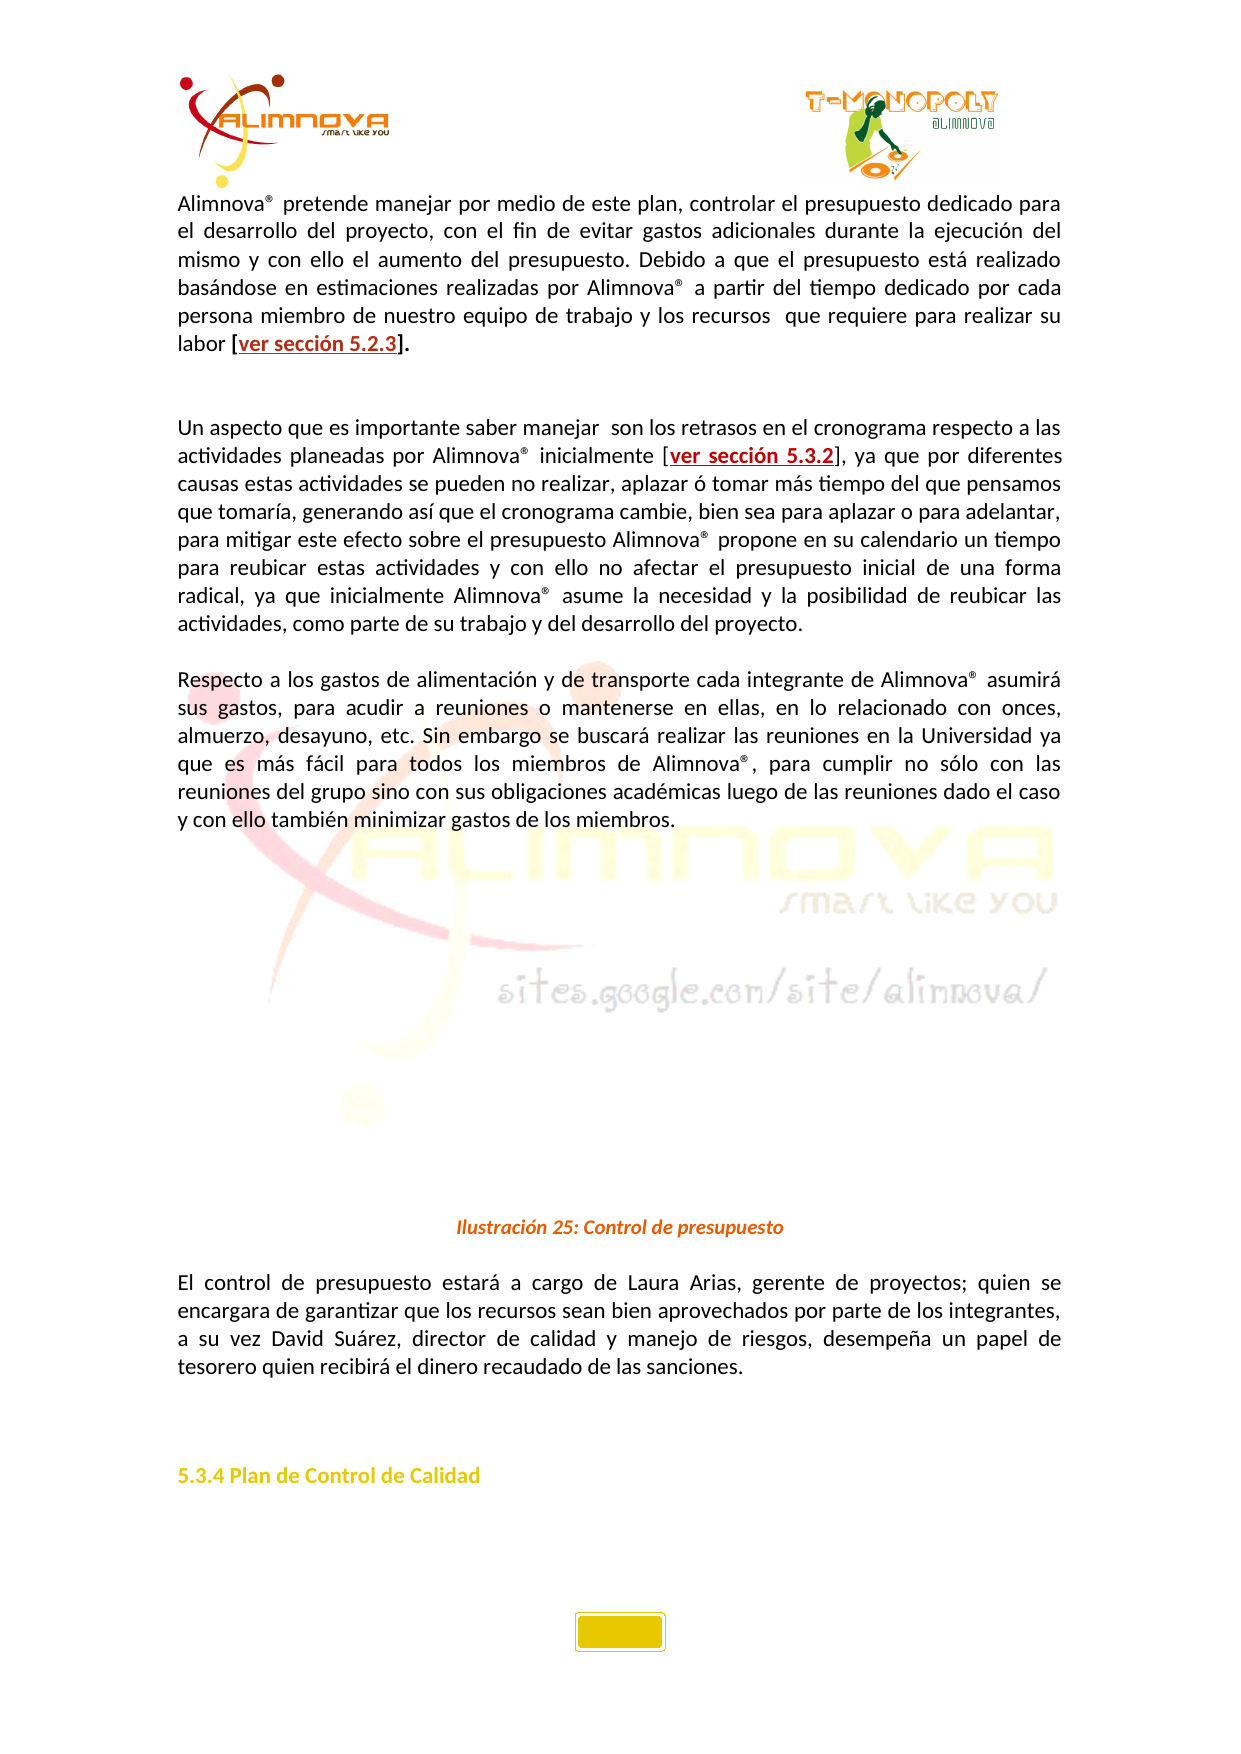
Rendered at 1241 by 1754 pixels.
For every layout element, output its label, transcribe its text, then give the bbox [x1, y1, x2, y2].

text Respecto a los gastos de alimentación y de transporte cada integrante de Alimnova® asumirá sus gastos, para acudir a reuniones o mantenerse en ellas, en lo relacionado con onces, almuerzo, desayuno, etc. Sin embargo se buscará realizar las reuniones en la Universidad ya que es más fácil para todos los miembros de Alimnova®, para cumplir no sólo con las reuniones del grupo sino con sus obligaciones académicas luego de las reuniones dado el caso y con ello también minimizar gastos de los miembros. [177, 665, 1063, 833]
text Alimnova® pretende manejar por medio de este plan, controlar el presupuesto dedicado para el desarrollo del proyecto, con el fin de evitar gastos adicionales durante la ejecución del mismo y con ello el aumento del presupuesto. Debido a que el presupuesto está realizado basándose en estimaciones realizadas por Alimnova® a partir del tiempo dedicado por cada persona miembro de nuestro equipo de trabajo y los recursos que requiere para realizar su labor [ver sección 5.2.3]. [177, 189, 1063, 357]
picture [177, 73, 389, 189]
subtitle 5.3.4 Plan de Control de Calidad [177, 1461, 1063, 1489]
text Un aspecto que es importante saber manejar son los retrasos en el cronograma respecto a las actividades planeadas por Alimnova® inicialmente [ver sección 5.3.2], ya que por diferentes causas estas actividades se pueden no realizar, aplazar ó tomar más tiempo del que pensamos que tomaría, generando así que el cronograma cambie, bien sea para aplazar o para adelantar, para mitigar este efecto sobre el presupuesto Alimnova® propone en su calendario un tiempo para reubicar estas actividades y con ello no afectar el presupuesto inicial de una forma radical, ya que inicialmente Alimnova® asume la necesidad y la posibilidad de reubicar las actividades, como parte de su trabajo y del desarrollo del proyecto. [177, 413, 1063, 637]
text Ilustración 25: Control de presupuesto [177, 1214, 1063, 1240]
picture [802, 79, 1002, 184]
text El control de presupuesto estará a cargo de Laura Arias, gerente de proyectos; quien se encargara de garantizar que los recursos sean bien aprovechados por parte de los integrantes, a su vez David Suárez, director de calidad y manejo de riesgos, desempeña un papel de tesorero quien recibirá el dinero recaudado de las sanciones. [177, 1268, 1063, 1380]
